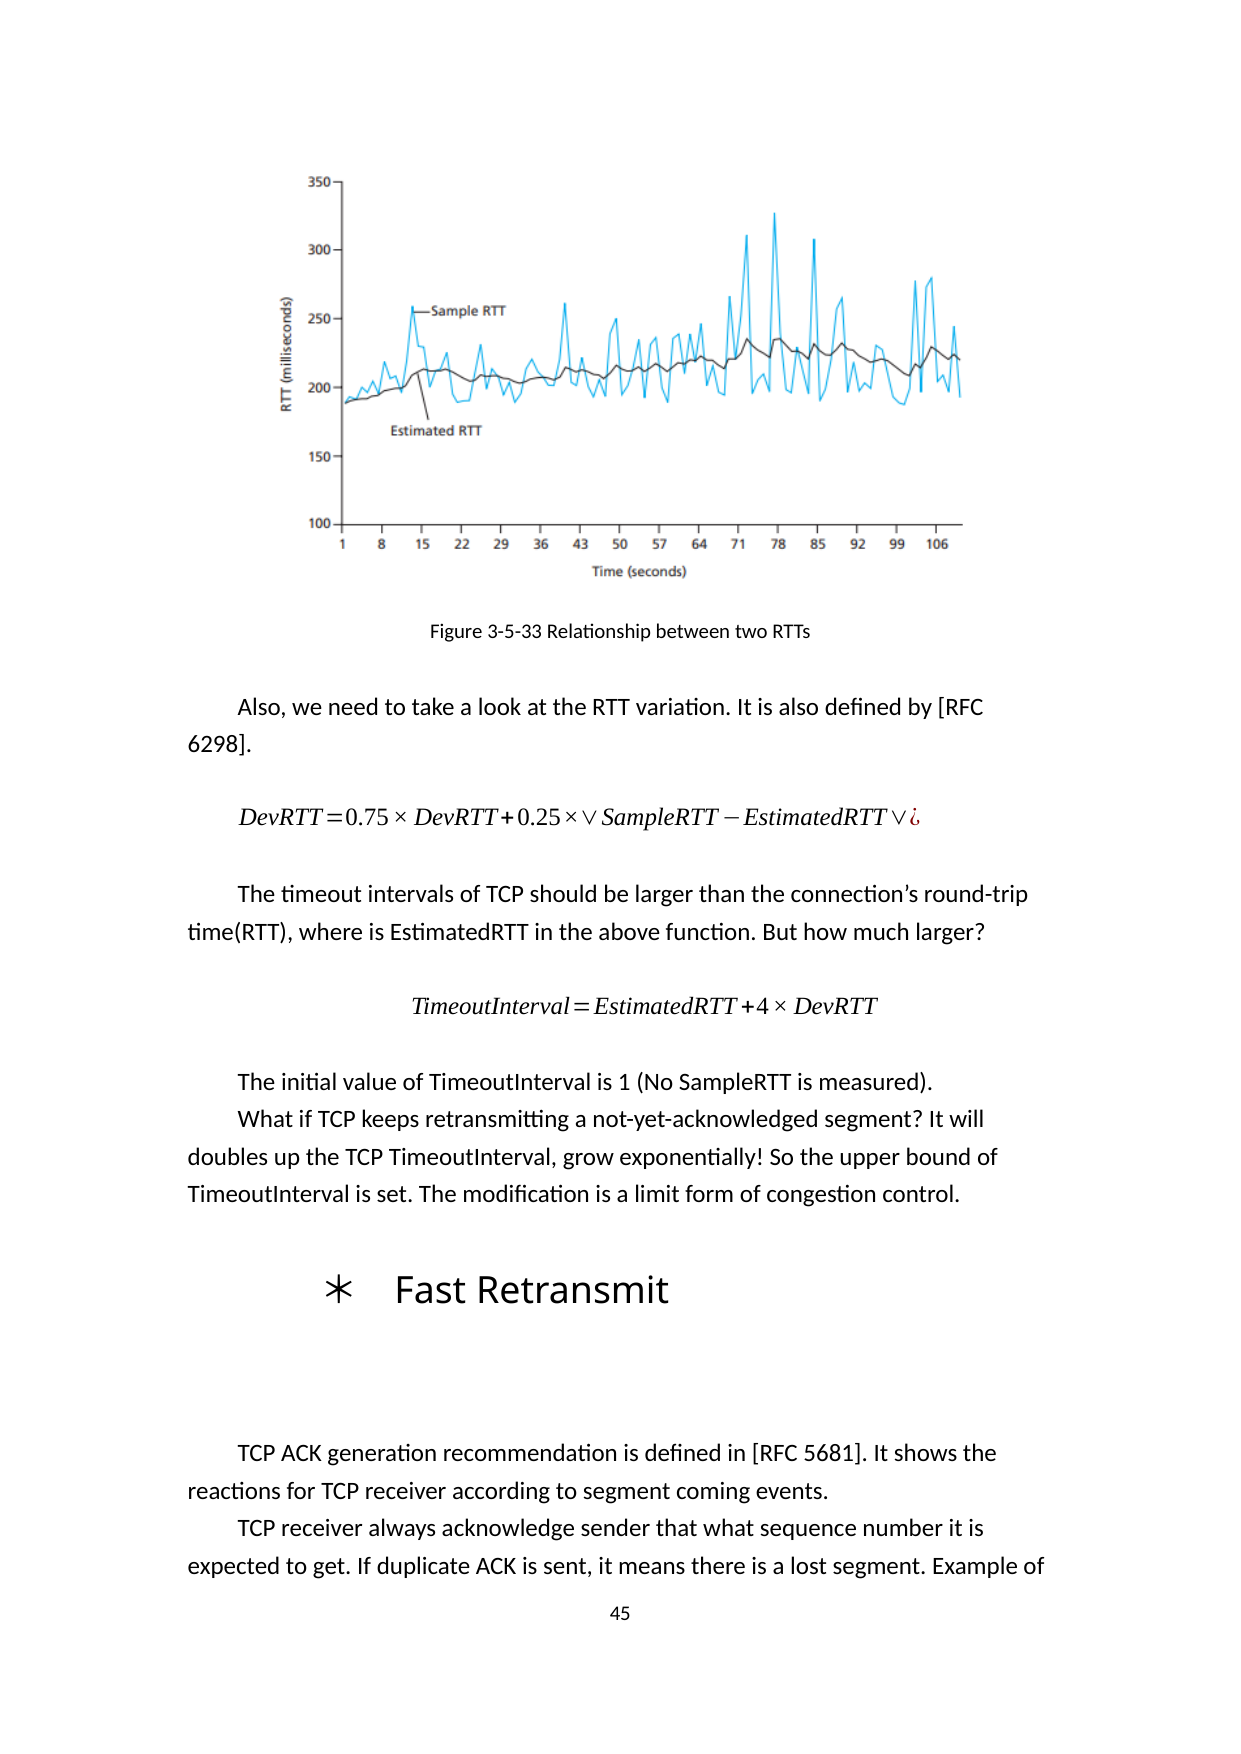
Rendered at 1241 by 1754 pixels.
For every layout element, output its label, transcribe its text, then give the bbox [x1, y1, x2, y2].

text TCP ACK generation recommendation is defined in [RFC 5681]. It shows the reactions for TCP receiver according to segment coming events. [187, 1434, 1053, 1509]
text Also, we need to take a look at the RTT variation. It is also defined by [RFC 6298]. [187, 687, 1053, 762]
text The initial value of TimeoutInterval is 1 (No SampleRTT is measured). [187, 1062, 1053, 1100]
subtitle Fast Retransmit [320, 1250, 1053, 1325]
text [187, 1509, 1053, 1584]
picture [264, 162, 976, 592]
text The timeout intervals of TCP should be larger than the connection’s round-trip time(RTT), where is EstimatedRTT in the above function. But how much larger? [187, 875, 1053, 950]
text What if TCP keeps retransmitting a not-yet-acknowledged segment? It will doubles up the TCP TimeoutInterval, grow exponentially! So the upper bound of TimeoutInterval is set. The modification is a limit form of congestion control. [187, 1100, 1053, 1212]
